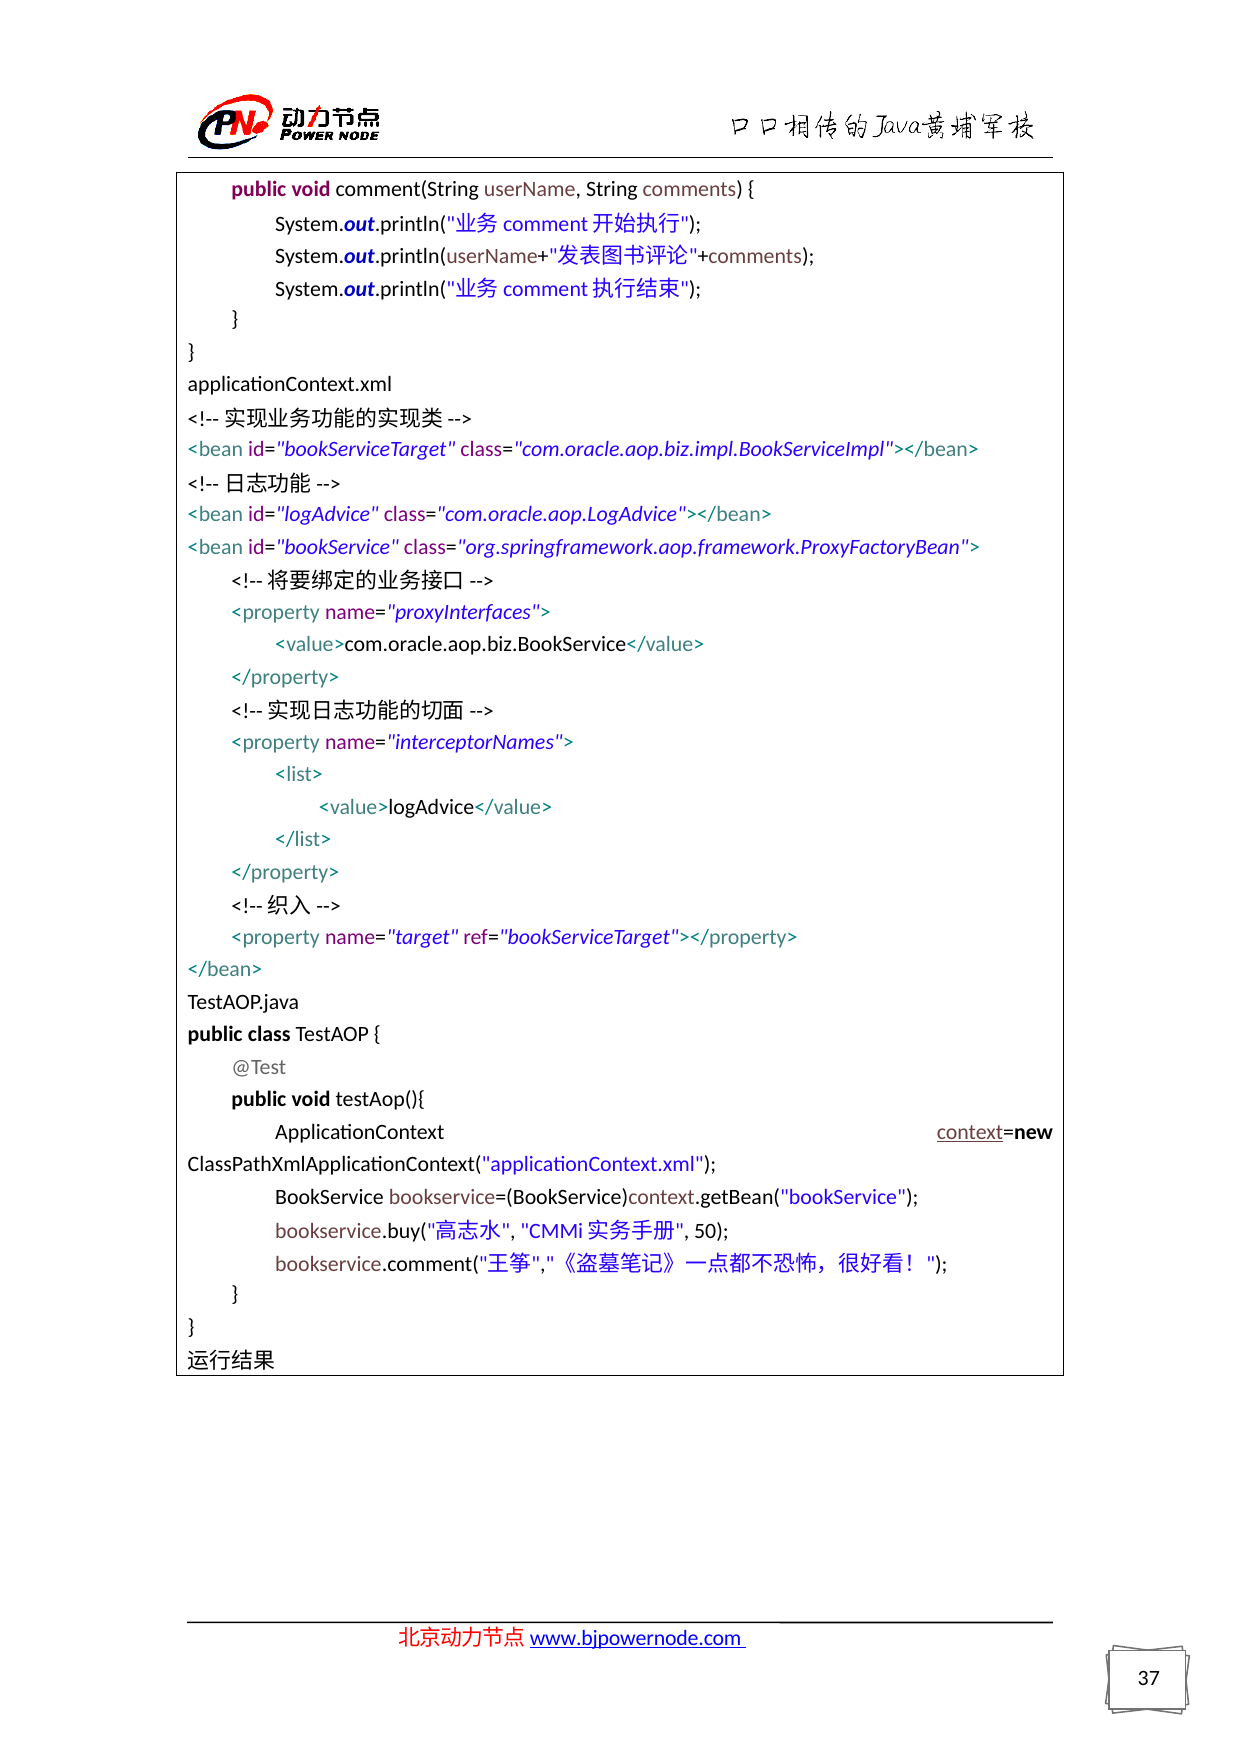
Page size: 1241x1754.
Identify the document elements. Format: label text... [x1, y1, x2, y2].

picture [187, 88, 1053, 155]
